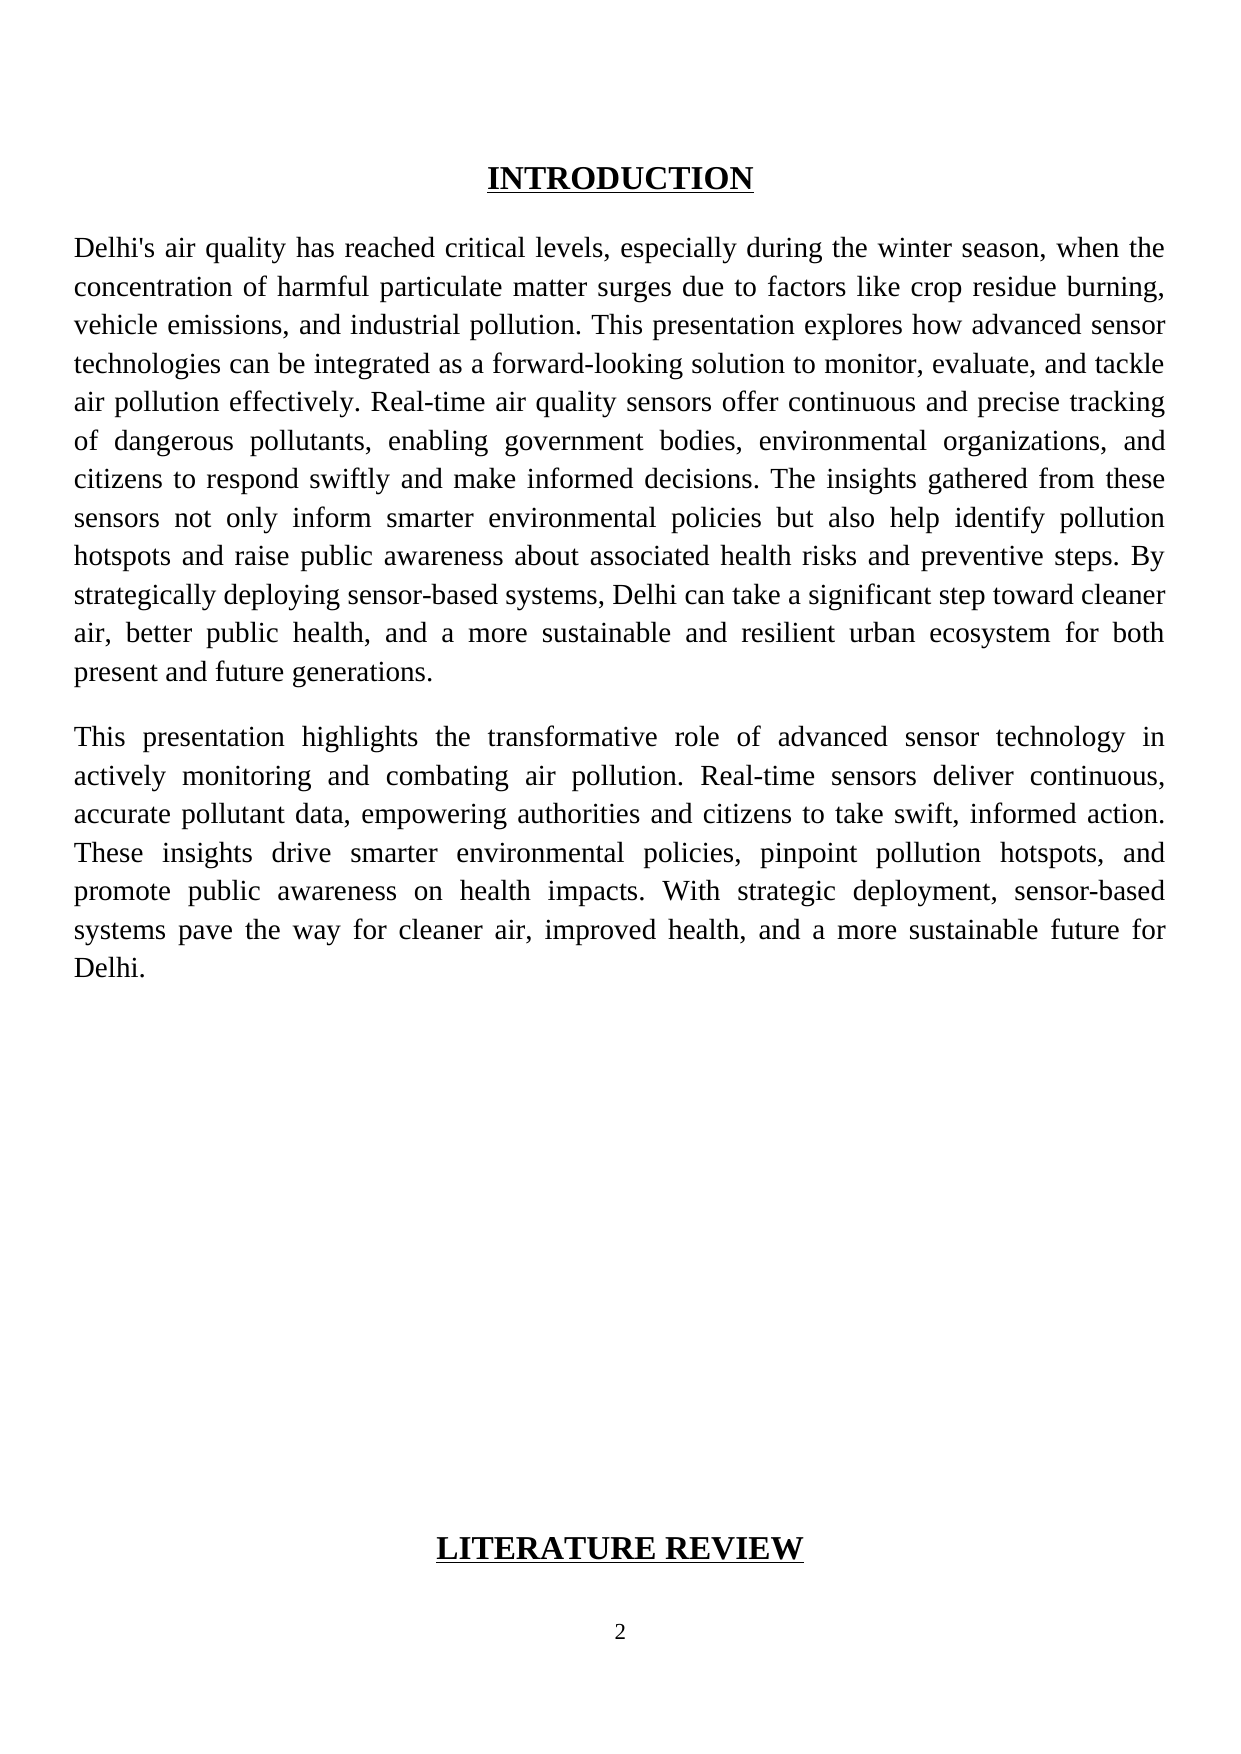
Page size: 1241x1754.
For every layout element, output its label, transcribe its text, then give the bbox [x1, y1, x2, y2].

text Delhi's air quality has reached critical levels, especially during the winter season, when the concentration of harmful particulate matter surges due to factors like crop residue burning, vehicle emissions, and industrial pollution. This presentation explores how advanced sensor technologies can be integrated as a forward-looking solution to monitor, evaluate, and tackle air pollution effectively. Real-time air quality sensors offer continuous and precise tracking of dangerous pollutants, enabling government bodies, environmental organizations, and citizens to respond swiftly and make informed decisions. The insights gathered from these sensors not only inform smarter environmental policies but also help identify pollution hotspots and raise public awareness about associated health risks and preventive steps. By strategically deploying sensor-based systems, Delhi can take a significant step toward cleaner air, better public health, and a more sustainable and resilient urban ecosystem for both present and future generations. [74, 230, 1166, 688]
text LITERATURE REVIEW [74, 1528, 1166, 1567]
text This presentation highlights the transformative role of advanced sensor technology in actively monitoring and combating air pollution. Real-time sensors deliver continuous, accurate pollutant data, empowering authorities and citizens to take swift, informed action. These insights drive smarter environmental policies, pinpoint pollution hotspots, and promote public awareness on health impacts. With strategic deployment, sensor-based systems pave the way for cleaner air, improved health, and a more sustainable future for Delhi. [74, 719, 1166, 984]
text INTRODUCTION [74, 158, 1166, 197]
